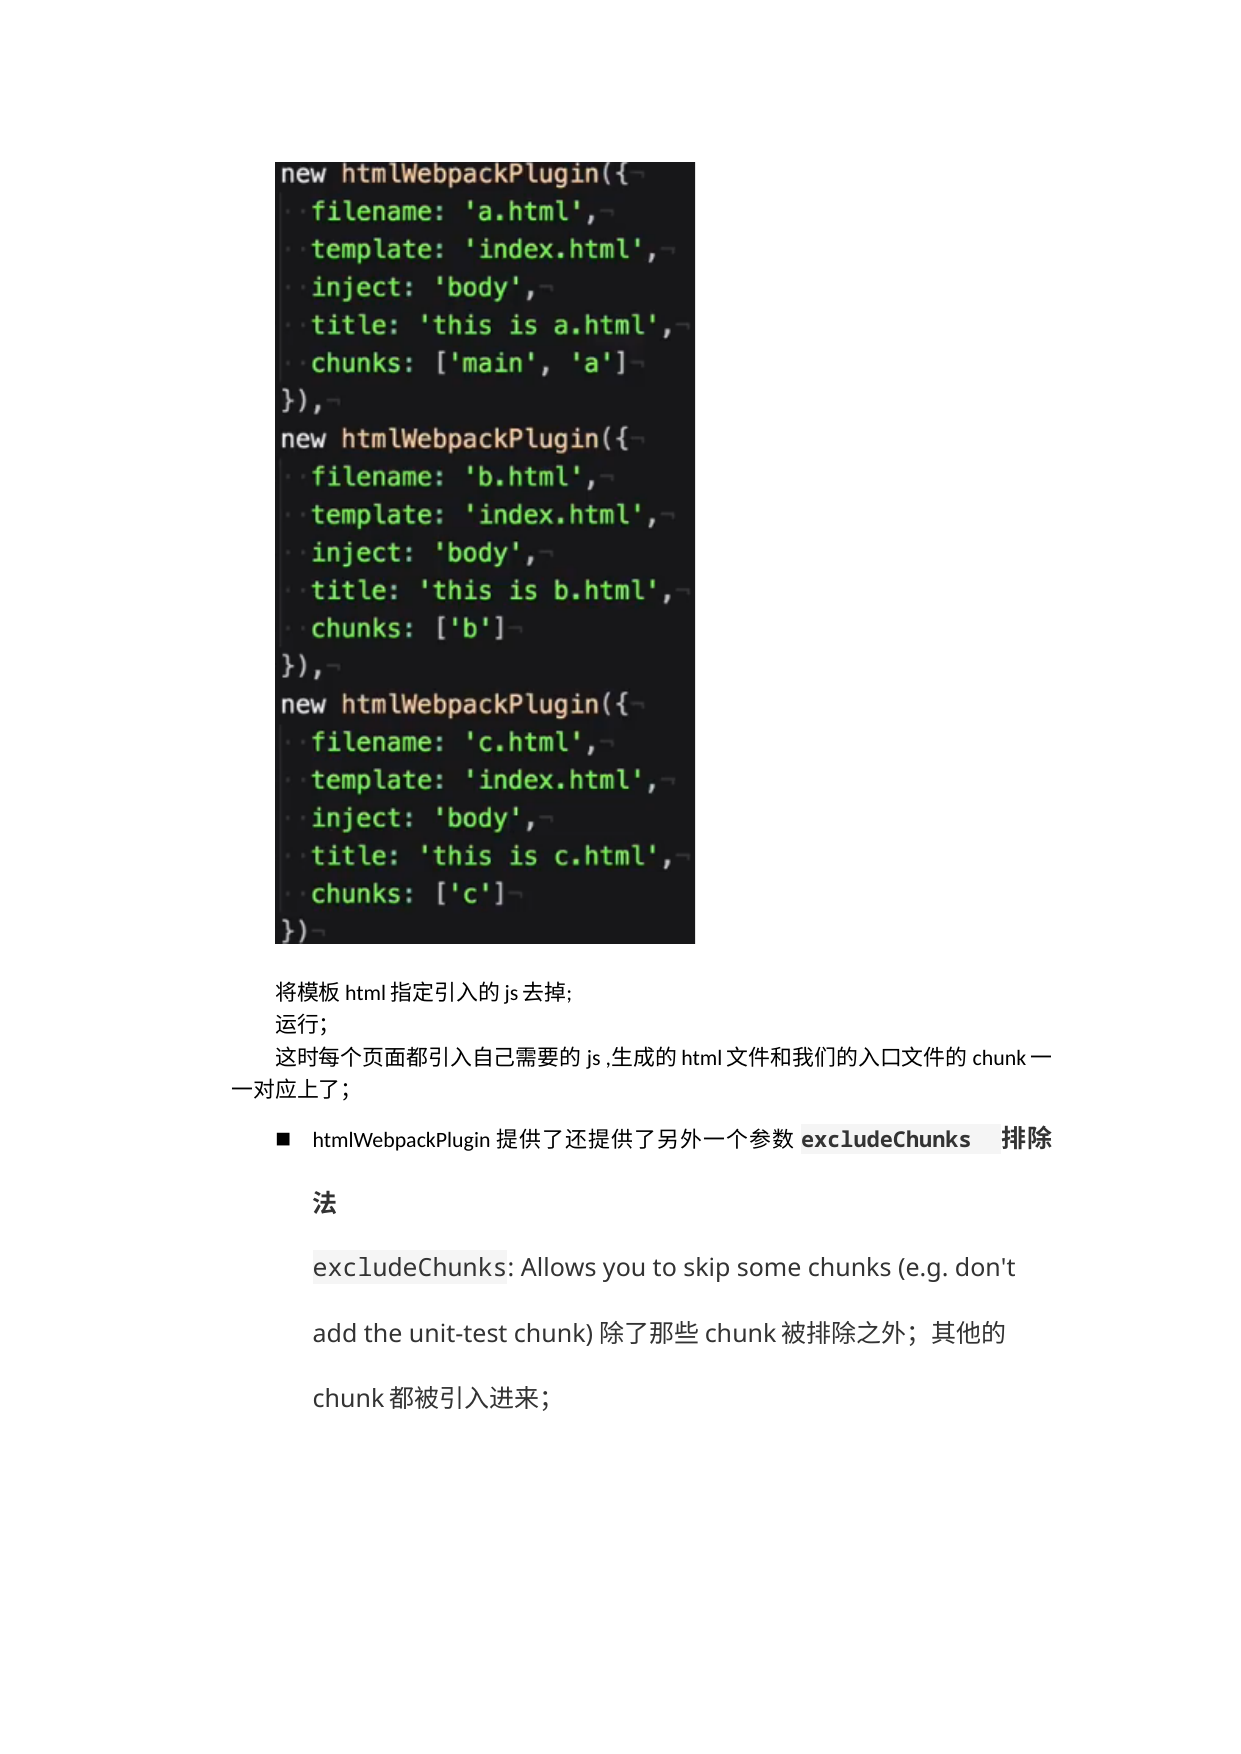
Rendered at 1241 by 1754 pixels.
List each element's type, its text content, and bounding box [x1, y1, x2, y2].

picture [275, 162, 696, 944]
text 运行； [231, 1007, 1053, 1039]
list htmlWebpackPlugin提供了还提供了另外一个参数excludeChunks 排除法 [275, 1104, 1053, 1234]
text 将模板html指定引入的js去掉; [231, 974, 1053, 1007]
text excludeChunks: Allows you to skip some chunks (e.g. don't add the unit-test chunk) 除了那些chunk被排除之外；其他的chunk都被引入进来； [312, 1234, 1053, 1429]
text 这时每个页面都引入自己需要的js ,生成的html文件和我们的入口文件的chunk一一对应上了； [231, 1039, 1053, 1104]
